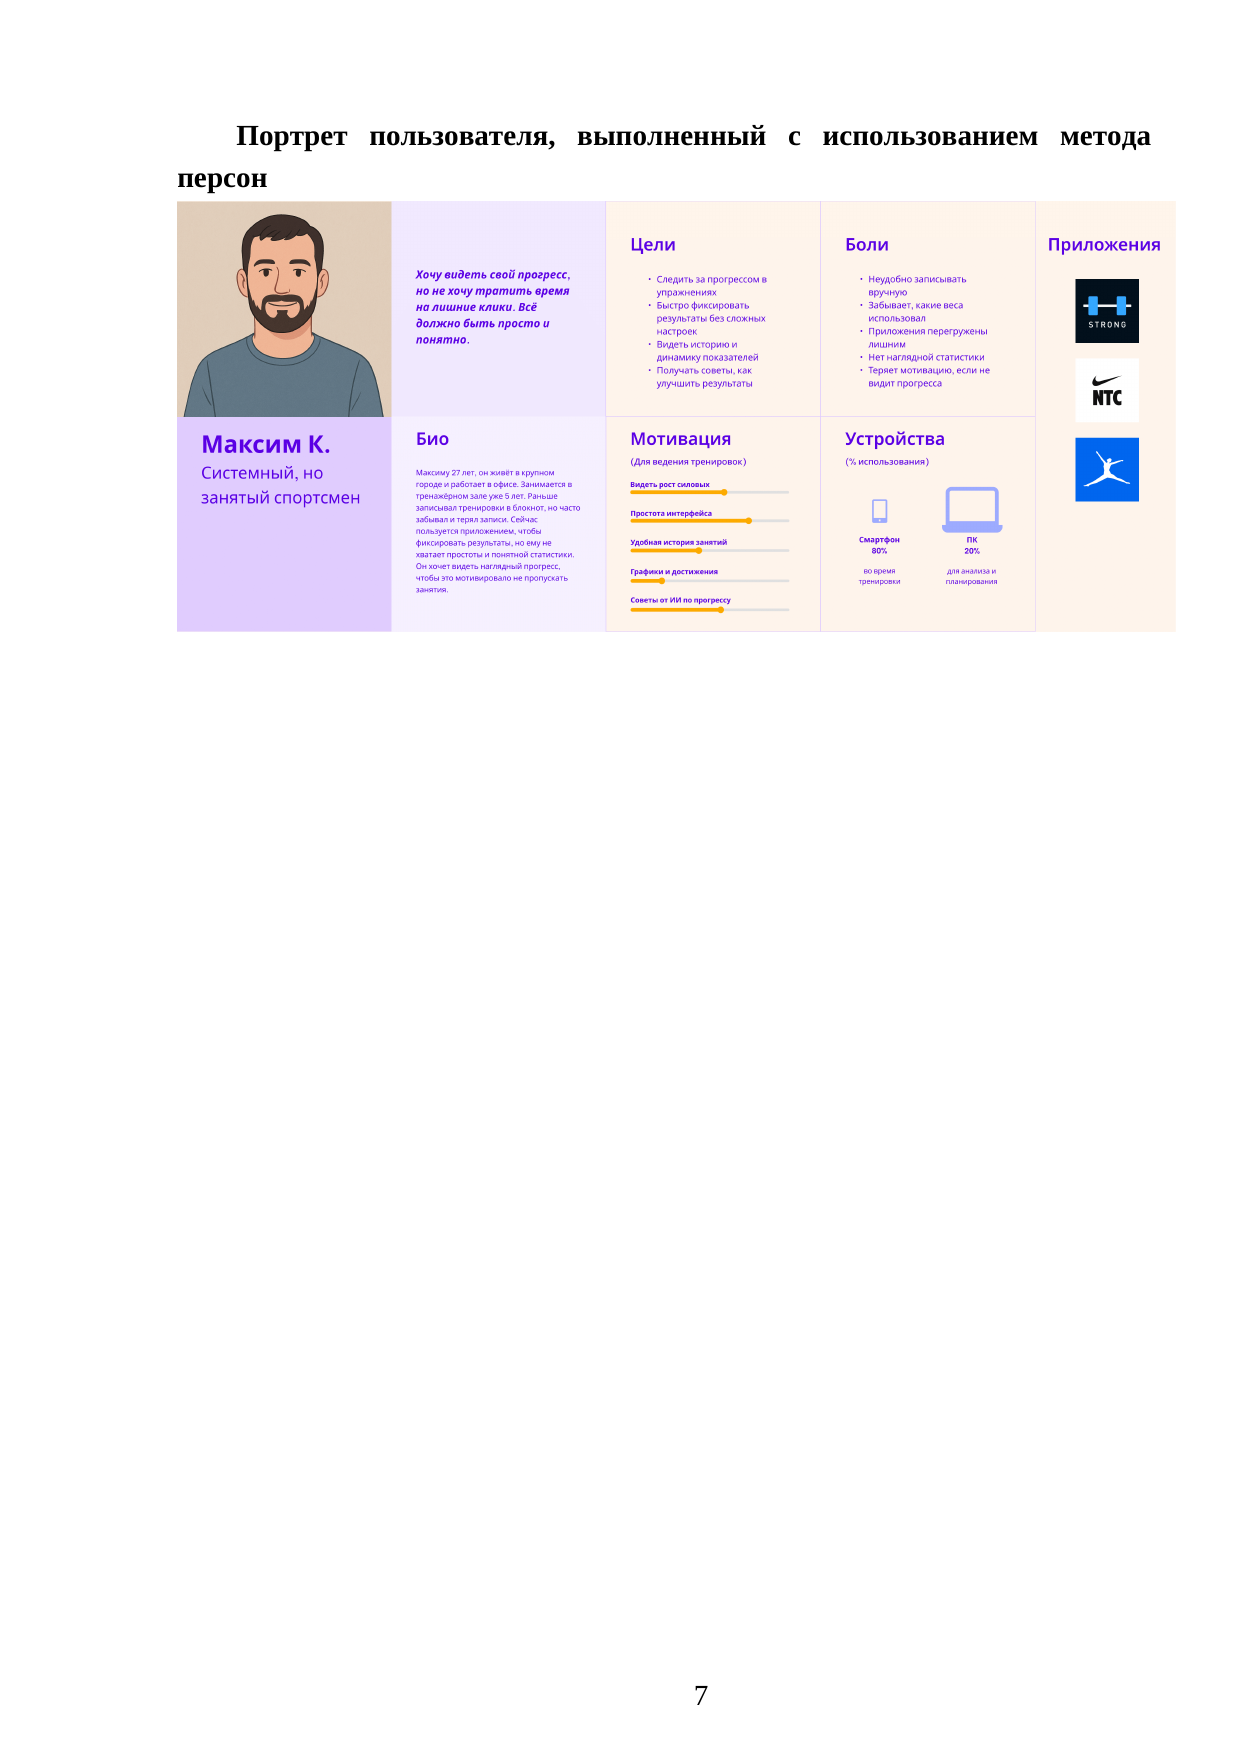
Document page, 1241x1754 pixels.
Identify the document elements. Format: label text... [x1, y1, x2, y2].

picture [177, 201, 1176, 632]
text Портрет пользователя, выполненный с использованием метода персон [177, 118, 1152, 193]
